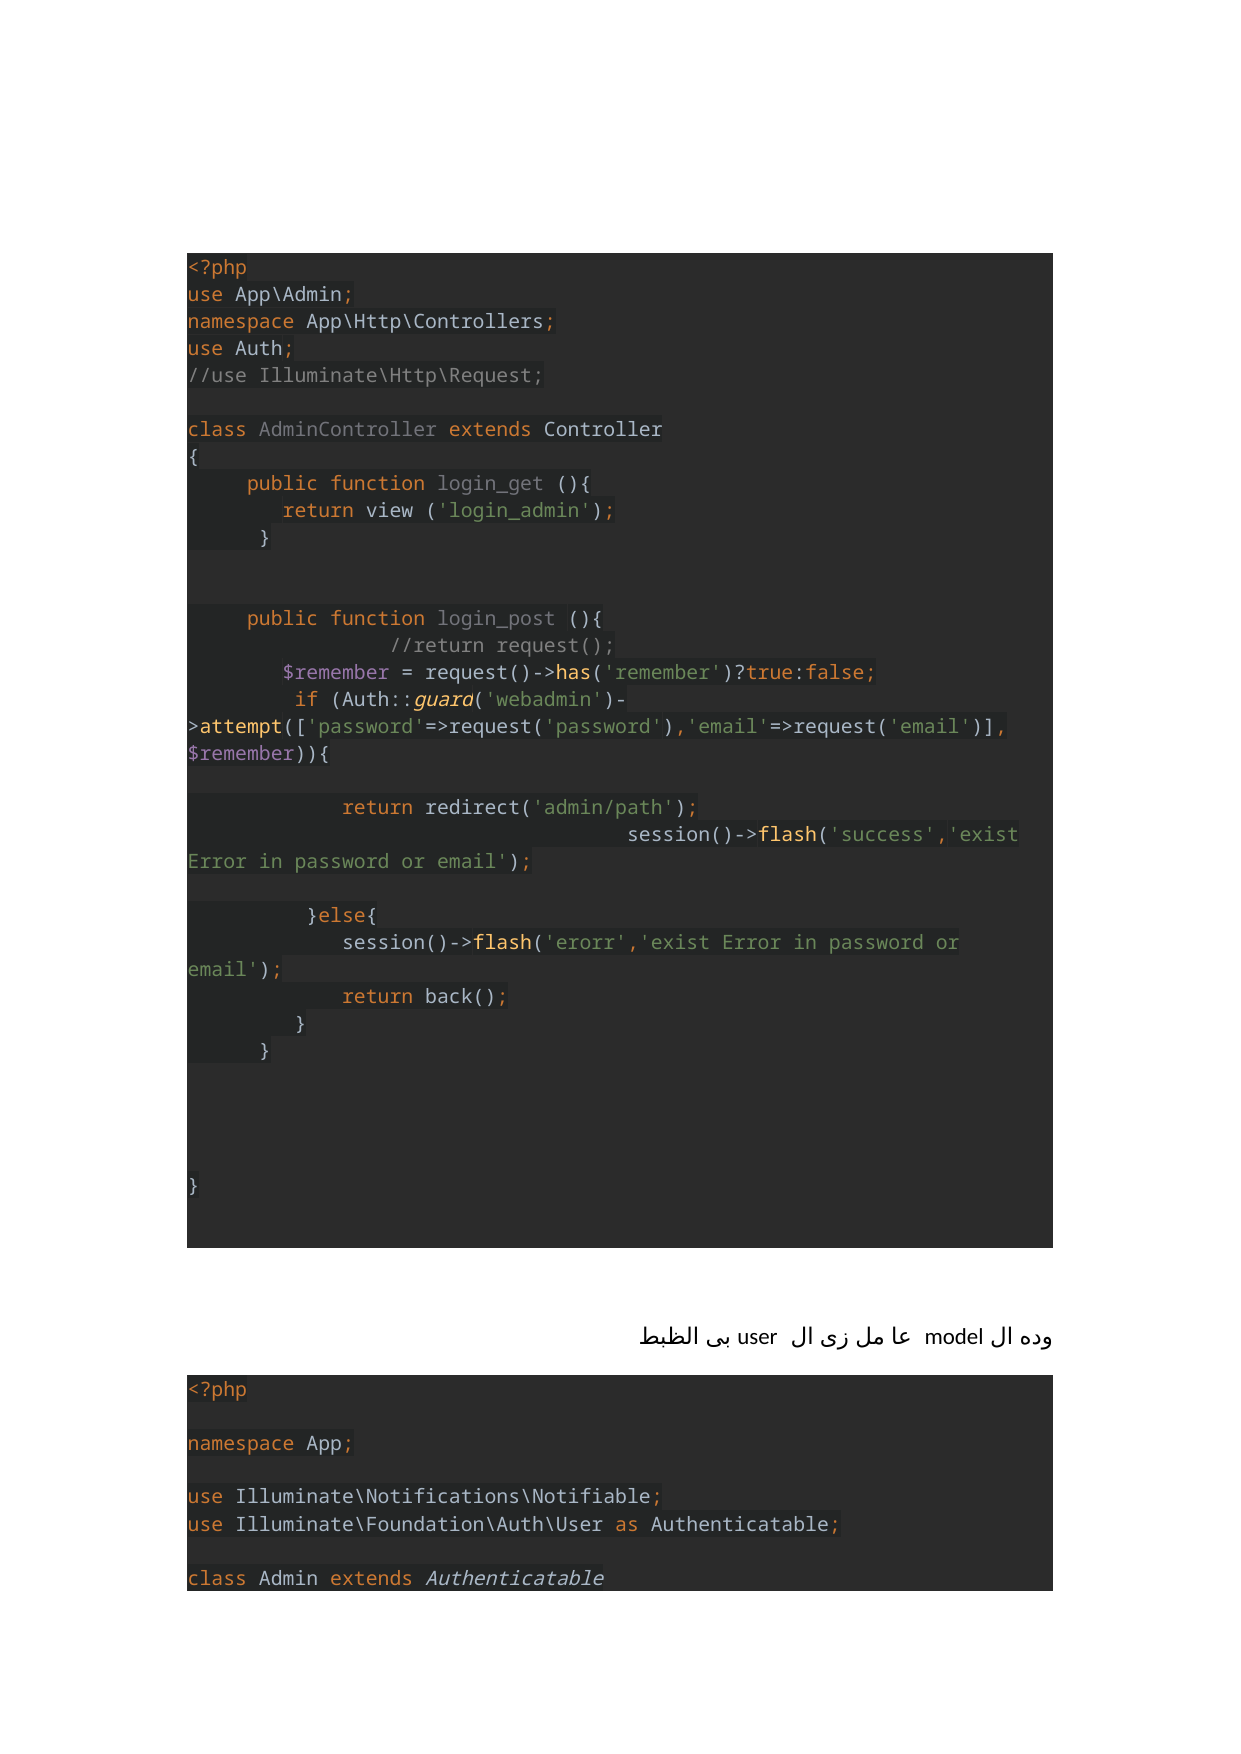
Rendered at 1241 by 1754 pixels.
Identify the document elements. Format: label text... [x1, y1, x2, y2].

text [187, 1375, 1053, 1591]
text <?php use App\Admin; namespace App\Http\Controllers; use Auth; //use Illuminate\Http\Request; class AdminController extends Controller { public function login_get (){ return view ('login_admin'); } public function login_post (){ //return request(); $remember = request()->has('remember')?true:false; if (Auth::guard('webadmin')->attempt(['password'=>request('password'),'email'=>request('email')],$remember)){ return redirect('admin/path'); session()->flash('success','exist Error in password or email'); }else{ session()->flash('erorr','exist Error in password or email'); return back(); } } } [187, 253, 1053, 1198]
text وده ال model عا مل زى ال user بى الظبط [187, 1322, 1053, 1350]
